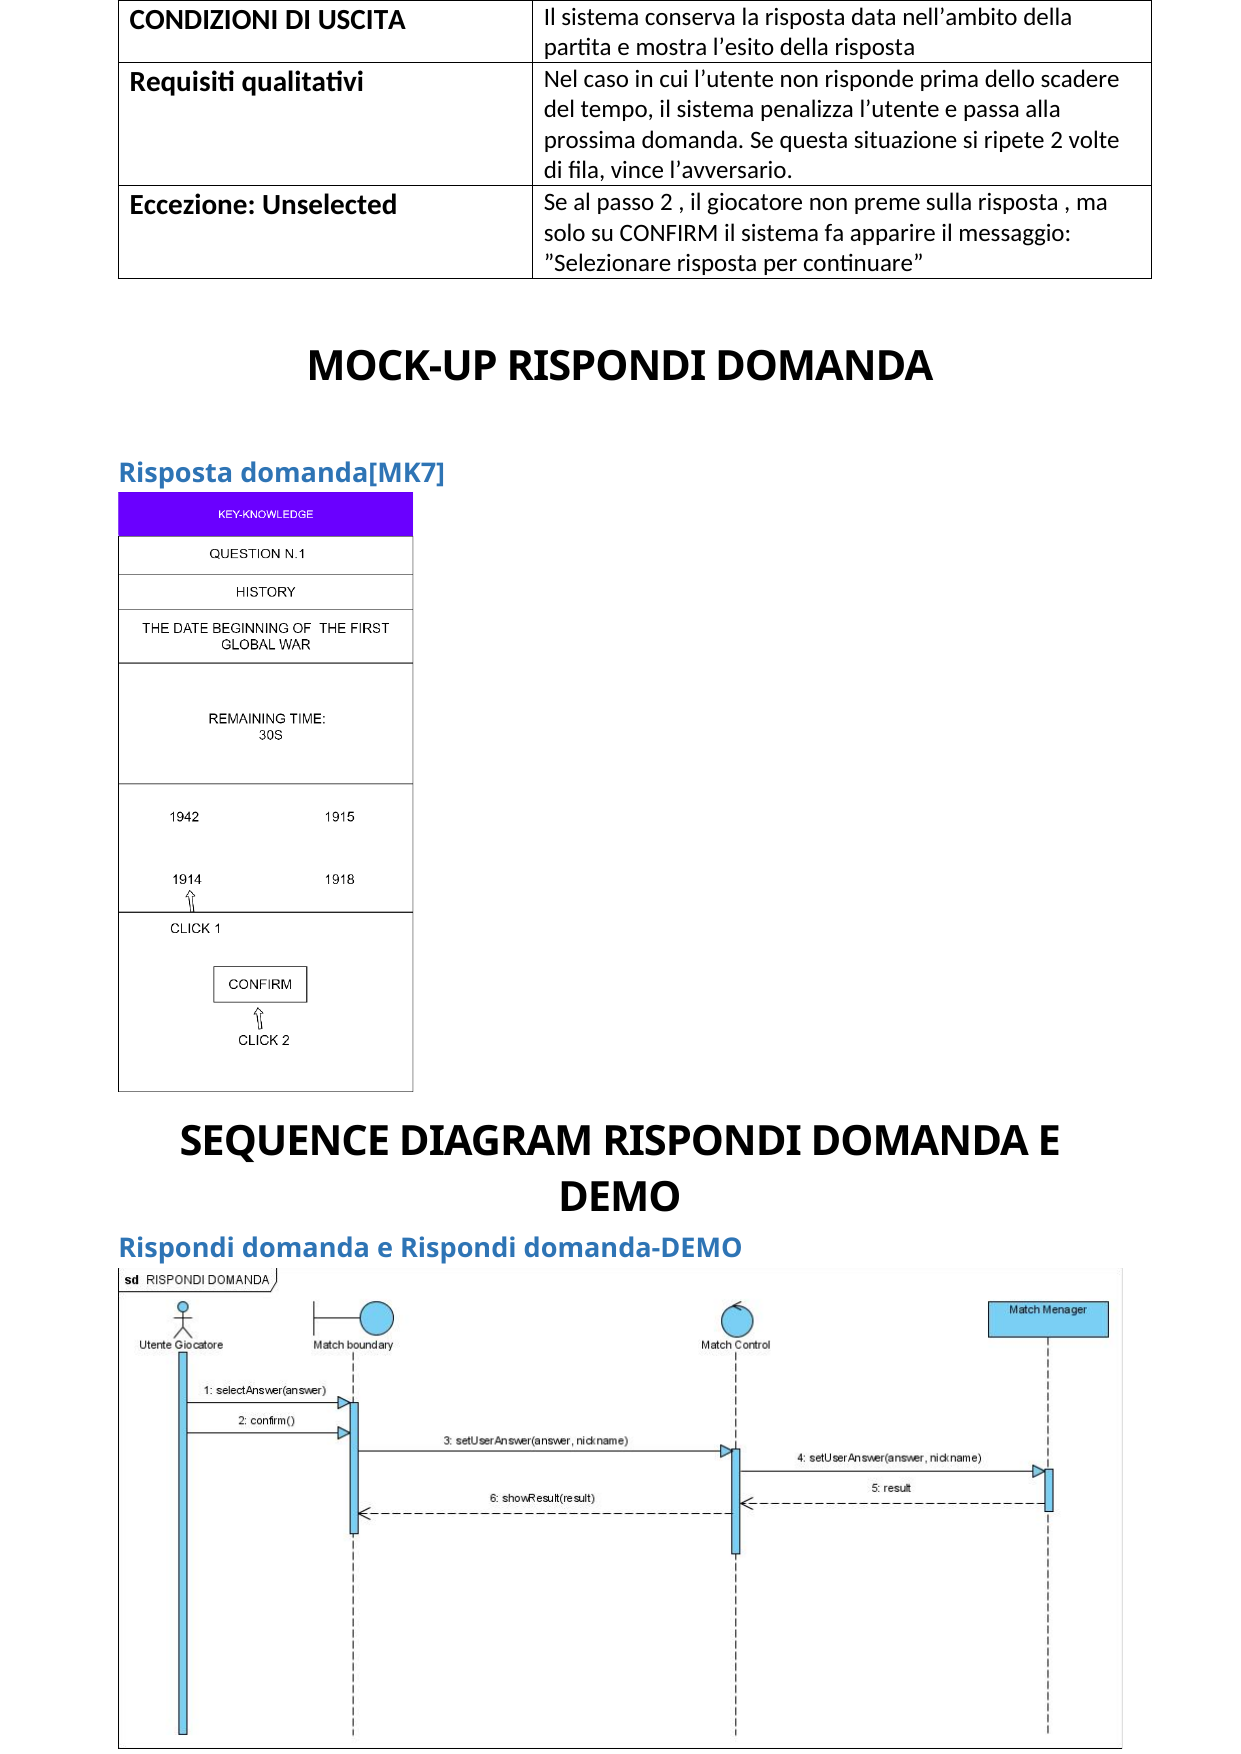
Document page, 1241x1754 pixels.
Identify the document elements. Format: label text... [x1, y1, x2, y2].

table_cell Nel caso in cui l’utente non risponde prima dello scadere del tempo, il sistema penalizza l’utente e passa alla prossima domanda. Se questa situazione si ripete 2 volte di fila, vince l’avversario. [533, 63, 1151, 185]
picture [118, 1268, 1123, 1749]
picture [118, 492, 414, 1092]
table_cell Eccezione: Unselected [119, 186, 532, 278]
table_cell Requisiti qualitativi [119, 63, 532, 185]
title MOCK-UP RISPONDI DOMANDA [118, 336, 1122, 392]
table_cell Il sistema conserva la risposta data nell’ambito della partita e mostra l’esito della risposta [533, 1, 1151, 62]
table_cell CONDIZIONI DI USCITA [119, 1, 532, 62]
title SEQUENCE DIAGRAM RISPONDI DOMANDA E DEMO [118, 1111, 1122, 1224]
table_cell Se al passo 2 , il giocatore non preme sulla risposta , ma solo su CONFIRM il sistema fa apparire il messaggio: ”Selezionare risposta per continuare” [533, 186, 1151, 278]
subtitle Risposta domanda[MK7] [118, 453, 1122, 490]
subtitle Rispondi domanda e Rispondi domanda-DEMO [118, 1228, 1122, 1265]
